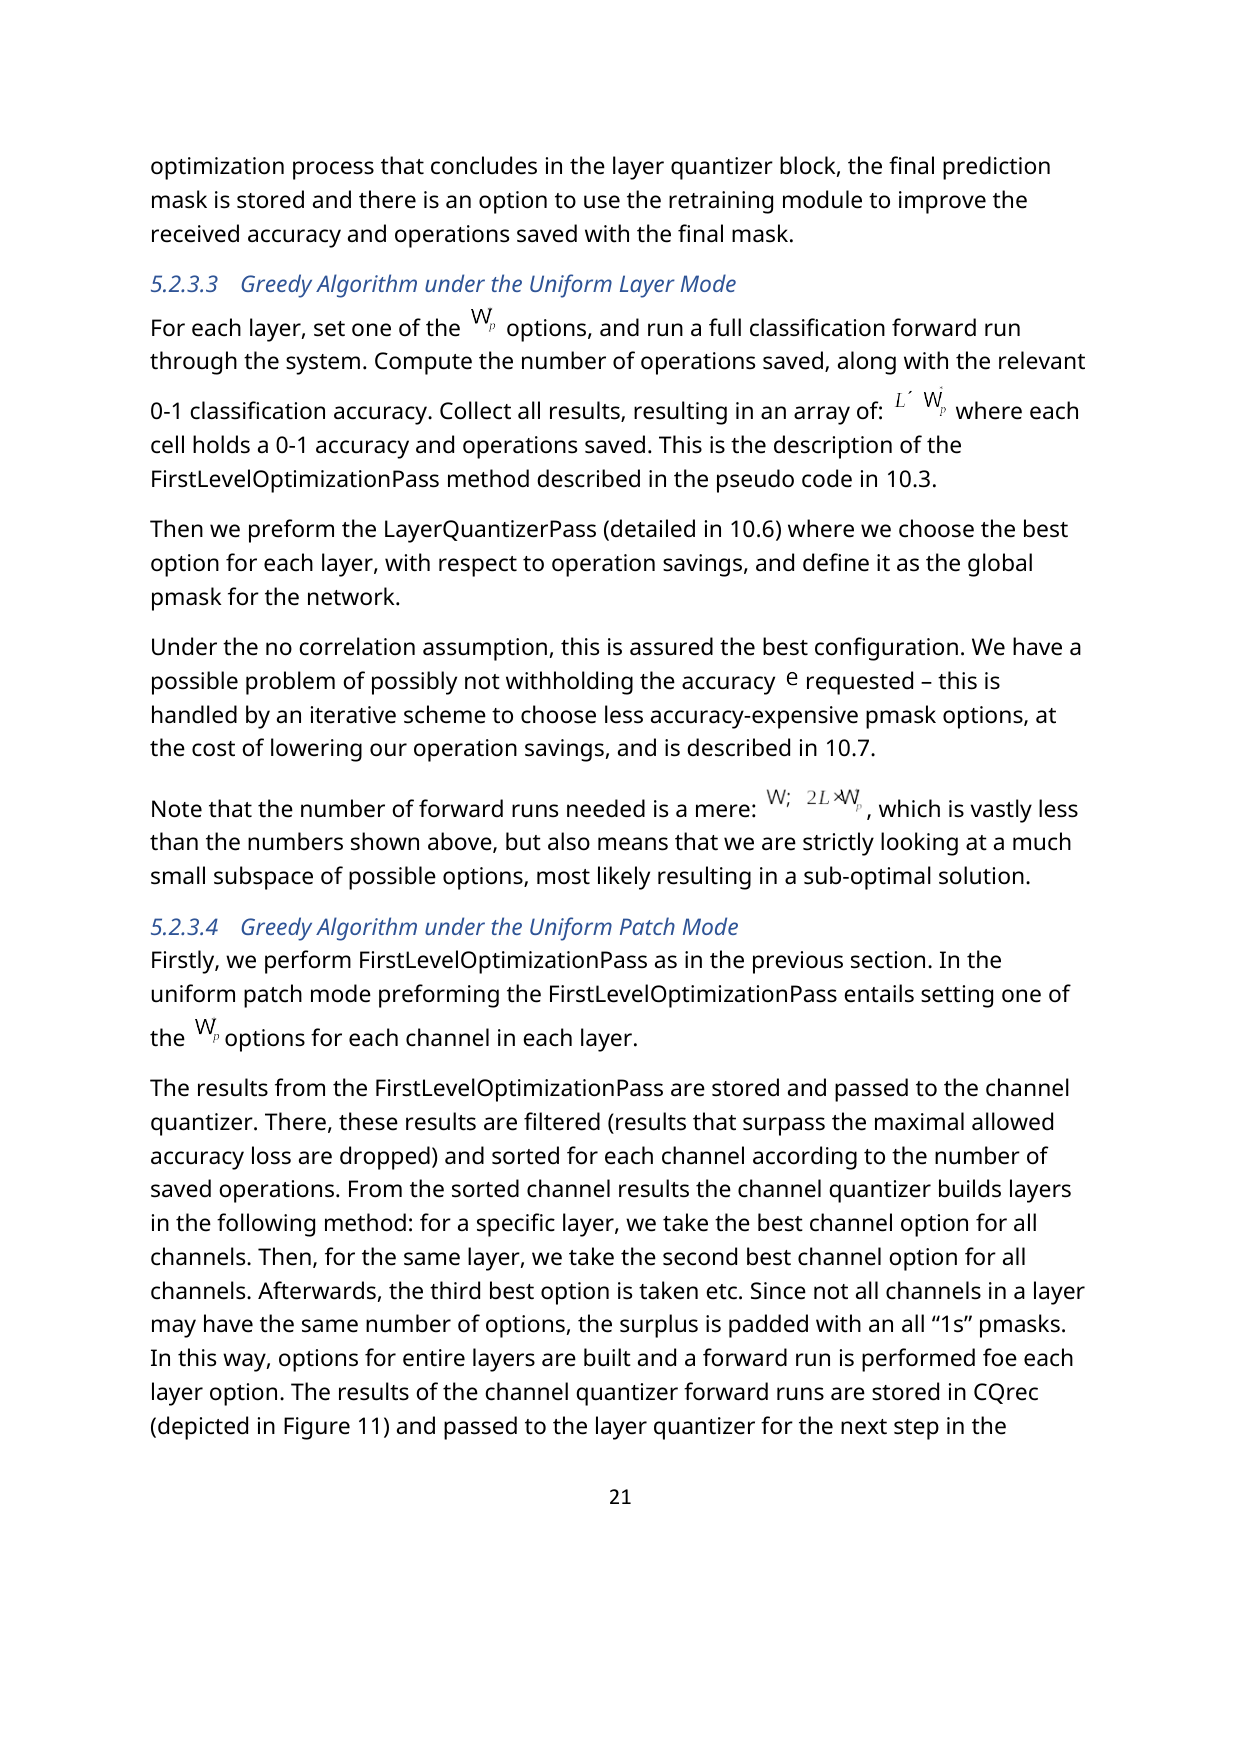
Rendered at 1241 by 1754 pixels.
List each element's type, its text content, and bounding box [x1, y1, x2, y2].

text Note that the number of forward runs needed is a mere: , which is vastly less than the numbers shown above, but also means that we are strictly looking at a much small subspace of possible options, most likely resulting in a sub-optimal solution. [150, 783, 1090, 891]
text Firstly, we perform FirstLevelOptimizationPass as in the previous section. In the uniform patch mode preforming the FirstLevelOptimizationPass entails setting one of the options for each channel in each layer. [150, 944, 1090, 1053]
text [150, 150, 1090, 249]
subtitle Greedy Algorithm under the Uniform Layer Mode [150, 268, 1090, 299]
text Then we preform the LayerQuantizerPass (detailed in ‎10.6) where we choose the best option for each layer, with respect to operation savings, and define it as the global pmask for the network. [150, 513, 1090, 612]
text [150, 1072, 1090, 1441]
text Under the no correlation assumption, this is assured the best configuration. We have a possible problem of possibly not withholding the accuracy requested – this is handled by an iterative scheme to choose less accuracy-expensive pmask options, at the cost of lowering our operation savings, and is described in ‎10.7. [150, 631, 1090, 763]
subtitle Greedy Algorithm under the Uniform Patch Mode [150, 911, 1090, 942]
text For each layer, set one of the options, and run a full classification forward run through the system. Compute the number of operations saved, along with the relevant 0-1 classification accuracy. Collect all results, resulting in an array of: where each cell holds a 0-1 accuracy and operations saved. This is the description of the FirstLevelOptimizationPass method described in the pseudo code in ‎10.3. [150, 302, 1090, 494]
